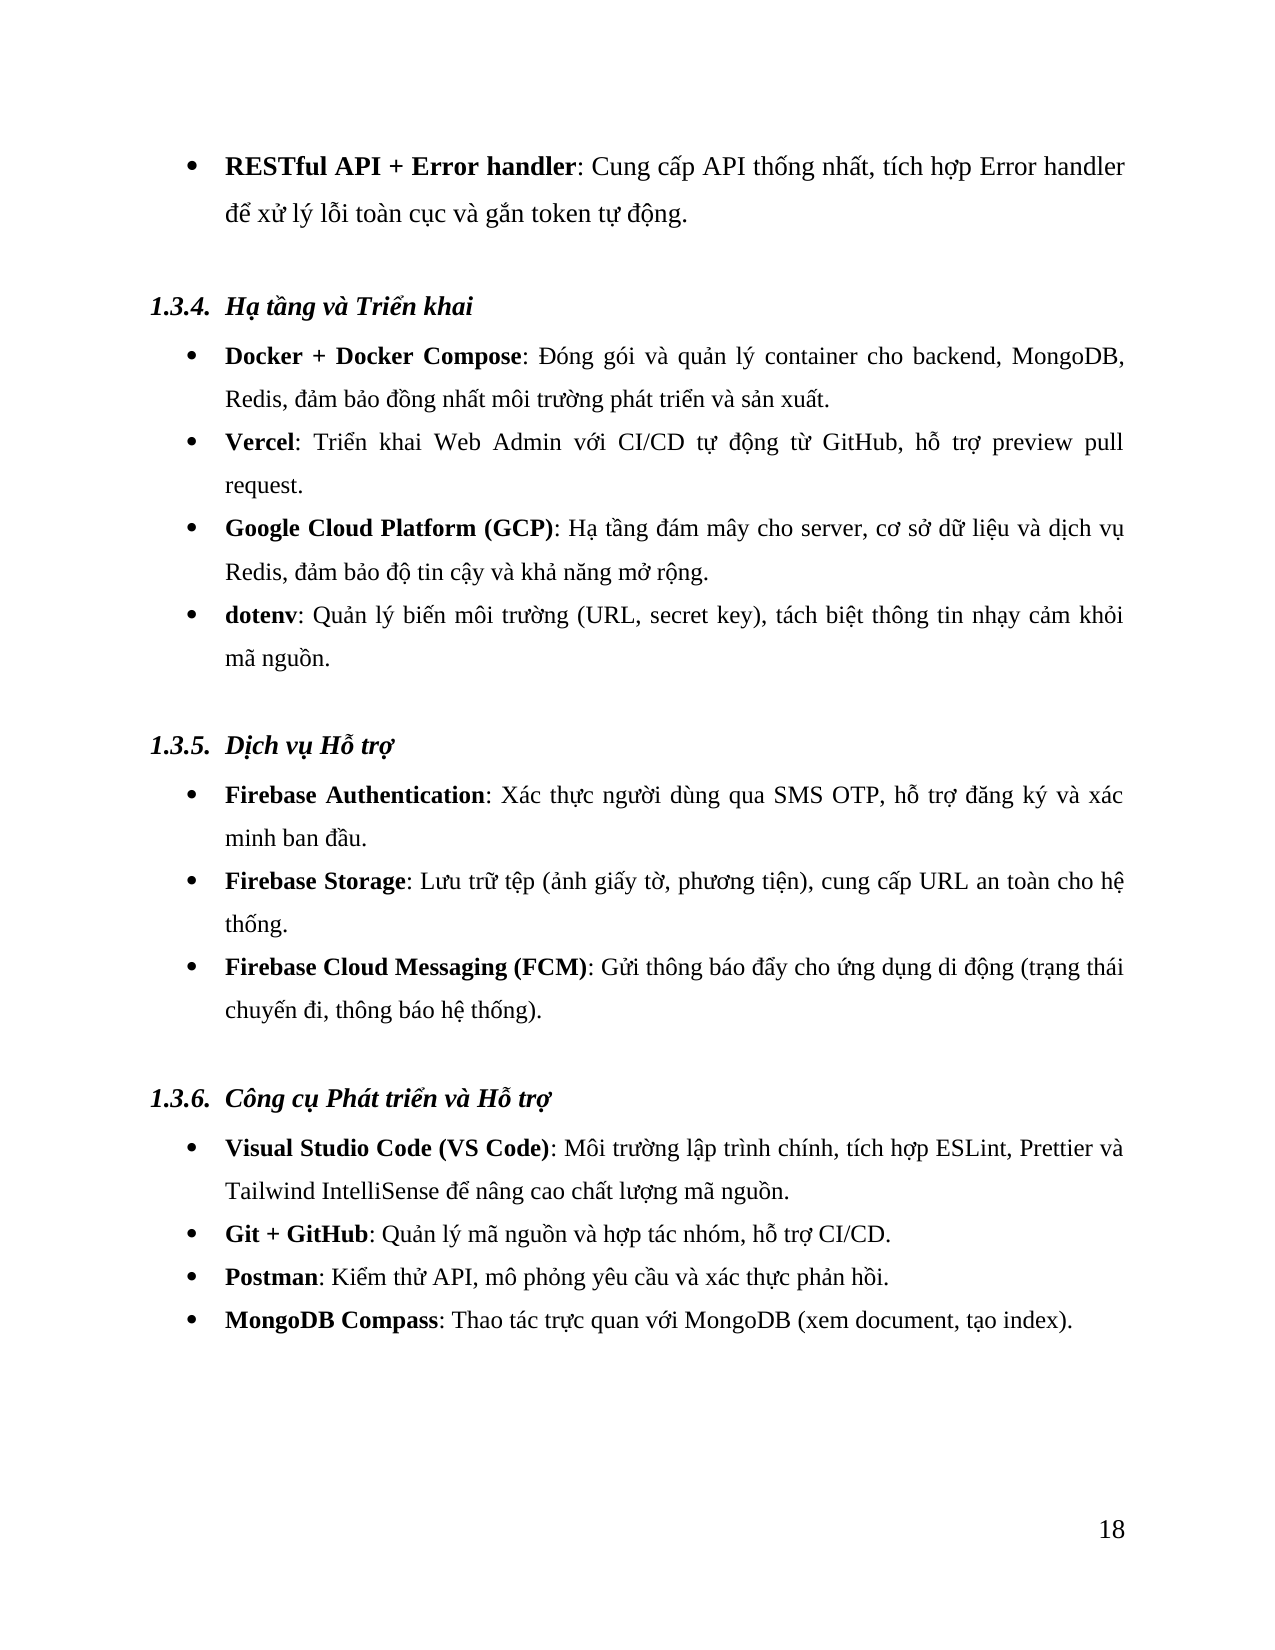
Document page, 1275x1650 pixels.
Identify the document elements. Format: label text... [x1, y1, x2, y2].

list Docker + Docker Compose: Đóng gói và quản lý container cho backend, MongoDB, Redis, đảm bảo đồng nhất môi trường phát triển và sản xuất. [187, 341, 1125, 413]
list Google Cloud Platform (GCP): Hạ tầng đám mây cho server, cơ sở dữ liệu và dịch vụ Redis, đảm bảo độ tin cậy và khả năng mở rộng. [187, 513, 1125, 585]
list RESTful API + Error handler: Cung cấp API thống nhất, tích hợp Error handler để xử lý lỗi toàn cục và gắn token tự động. [187, 150, 1125, 228]
list Vercel: Triển khai Web Admin với CI/CD tự động từ GitHub, hỗ trợ preview pull request. [187, 427, 1125, 499]
subtitle Công cụ Phát triển và Hỗ trợ [150, 1082, 1125, 1113]
list Postman: Kiểm thử API, mô phỏng yêu cầu và xác thực phản hồi. [187, 1262, 1125, 1291]
subtitle Dịch vụ Hỗ trợ [150, 729, 1125, 760]
list dotenv: Quản lý biến môi trường (URL, secret key), tách biệt thông tin nhạy cảm khỏi mã nguồn. [187, 600, 1125, 672]
list Git + GitHub: Quản lý mã nguồn và hợp tác nhóm, hỗ trợ CI/CD. [187, 1219, 1125, 1248]
list Visual Studio Code (VS Code): Môi trường lập trình chính, tích hợp ESLint, Prettier và Tailwind IntelliSense để nâng cao chất lượng mã nguồn. [187, 1133, 1125, 1204]
list MongoDB Compass: Thao tác trực quan với MongoDB (xem document, tạo index). [187, 1305, 1125, 1334]
list Firebase Cloud Messaging (FCM): Gửi thông báo đẩy cho ứng dụng di động (trạng thái chuyến đi, thông báo hệ thống). [187, 952, 1125, 1024]
subtitle Hạ tầng và Triển khai [150, 290, 1125, 321]
list Firebase Storage: Lưu trữ tệp (ảnh giấy tờ, phương tiện), cung cấp URL an toàn cho hệ thống. [187, 866, 1125, 938]
list Firebase Authentication: Xác thực người dùng qua SMS OTP, hỗ trợ đăng ký và xác minh ban đầu. [187, 780, 1125, 852]
